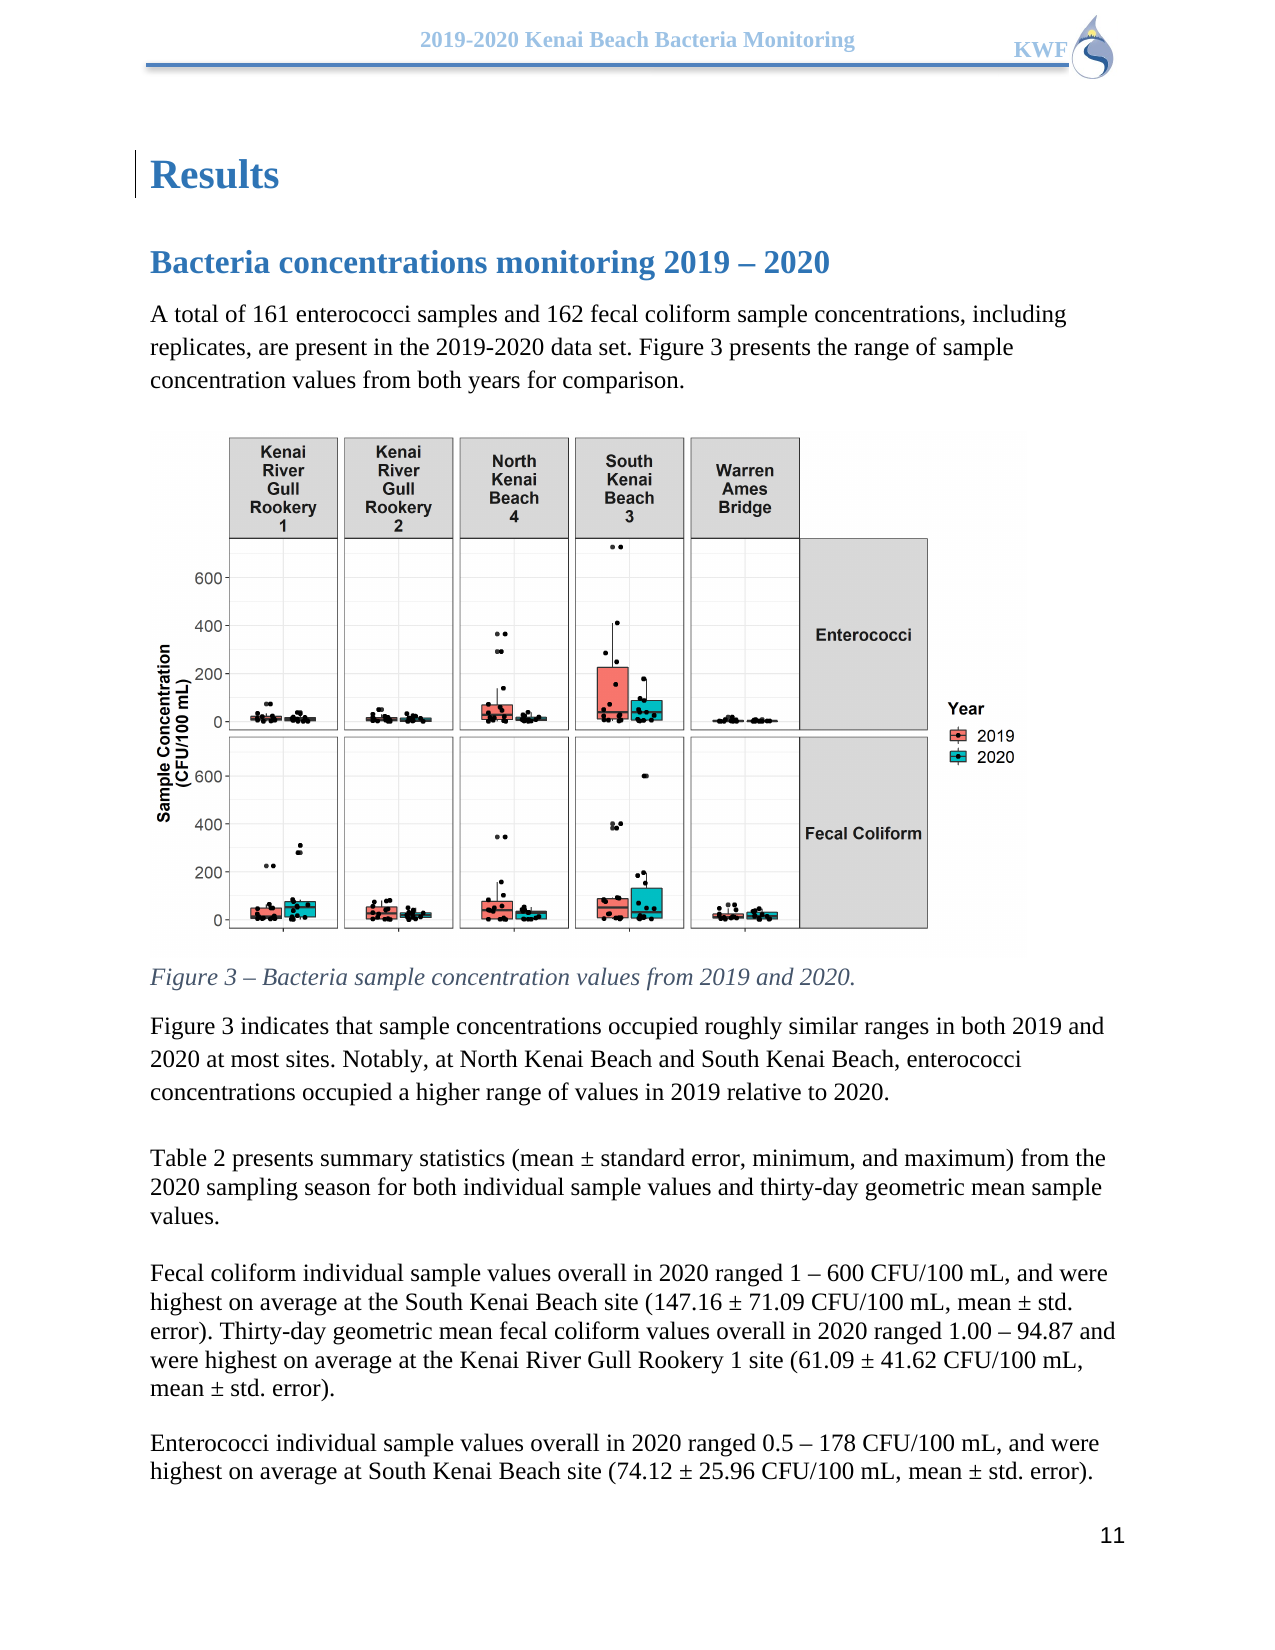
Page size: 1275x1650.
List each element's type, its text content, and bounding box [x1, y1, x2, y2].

subtitle Results [150, 150, 1125, 198]
text Fecal coliform individual sample values overall in 2020 ranged 1 – 600 CFU/100 mL, and were highest on average at the South Kenai Beach site (147.16 ± 71.09 CFU/100 mL, mean ± std. error). Thirty-day geometric mean fecal coliform values overall in 2020 ranged 1.00 – 94.87 and were highest on average at the Kenai River Gull Rookery 1 site (61.09 ± 41.62 CFU/100 mL, mean ± std. error). [150, 1258, 1125, 1402]
text Figure 3 indicates that sample concentrations occupied roughly similar ranges in both 2019 and 2020 at most sites. Notably, at North Kenai Beach and South Kenai Beach, enterococci concentrations occupied a higher range of values in 2019 relative to 2020. [150, 1011, 1125, 1106]
picture [150, 431, 1028, 958]
picture [1069, 13, 1118, 79]
text Figure 3 – Bacteria sample concentration values from 2019 and 2020. [150, 962, 1125, 991]
text A total of 161 enterococci samples and 162 fecal coliform sample concentrations, including replicates, are present in the 2019-2020 data set. Figure 3 presents the range of sample concentration values from both years for comparison. [150, 299, 1125, 394]
text Table 2 presents summary statistics (mean ± standard error, minimum, and maximum) from the 2020 sampling season for both individual sample values and thirty-day geometric mean sample values. [150, 1143, 1125, 1230]
subtitle Bacteria concentrations monitoring 2019 – 2020 [150, 243, 1125, 281]
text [150, 1428, 1125, 1485]
